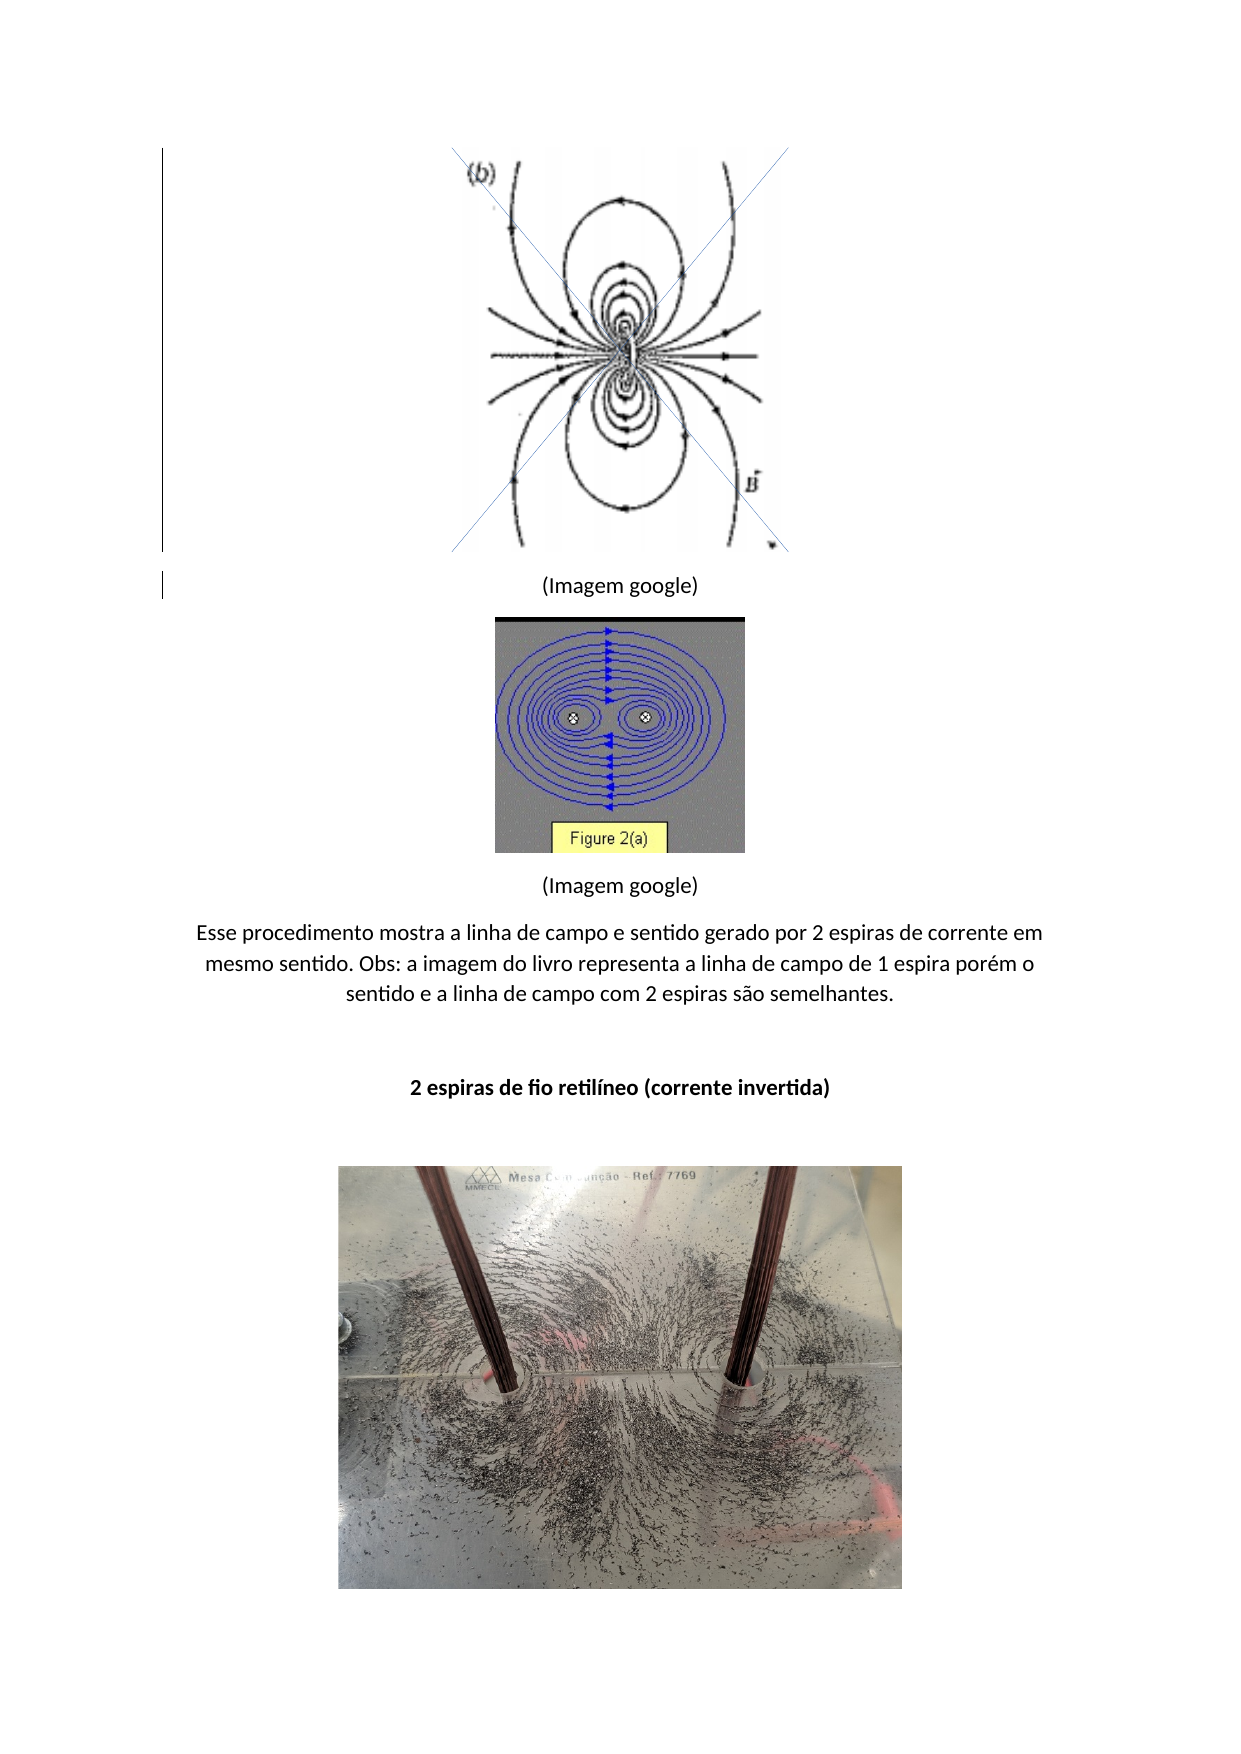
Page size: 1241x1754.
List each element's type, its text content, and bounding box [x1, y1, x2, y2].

picture [453, 147, 787, 348]
text (Imagem google) [177, 571, 1063, 599]
picture [495, 617, 745, 853]
text Esse procedimento mostra a linha de campo e sentido gerado por 2 espiras de corrente em mesmo sentido. Obs: a imagem do livro representa a linha de campo de 1 espira porém o sentido e a linha de campo com 2 espiras são semelhantes. [177, 918, 1063, 1007]
picture [338, 1166, 902, 1589]
picture [621, 149, 789, 551]
picture [453, 352, 787, 552]
text (Imagem google) [177, 872, 1063, 900]
picture [451, 149, 619, 551]
text 2 espiras de fio retilíneo (corrente invertida) [177, 1073, 1063, 1101]
